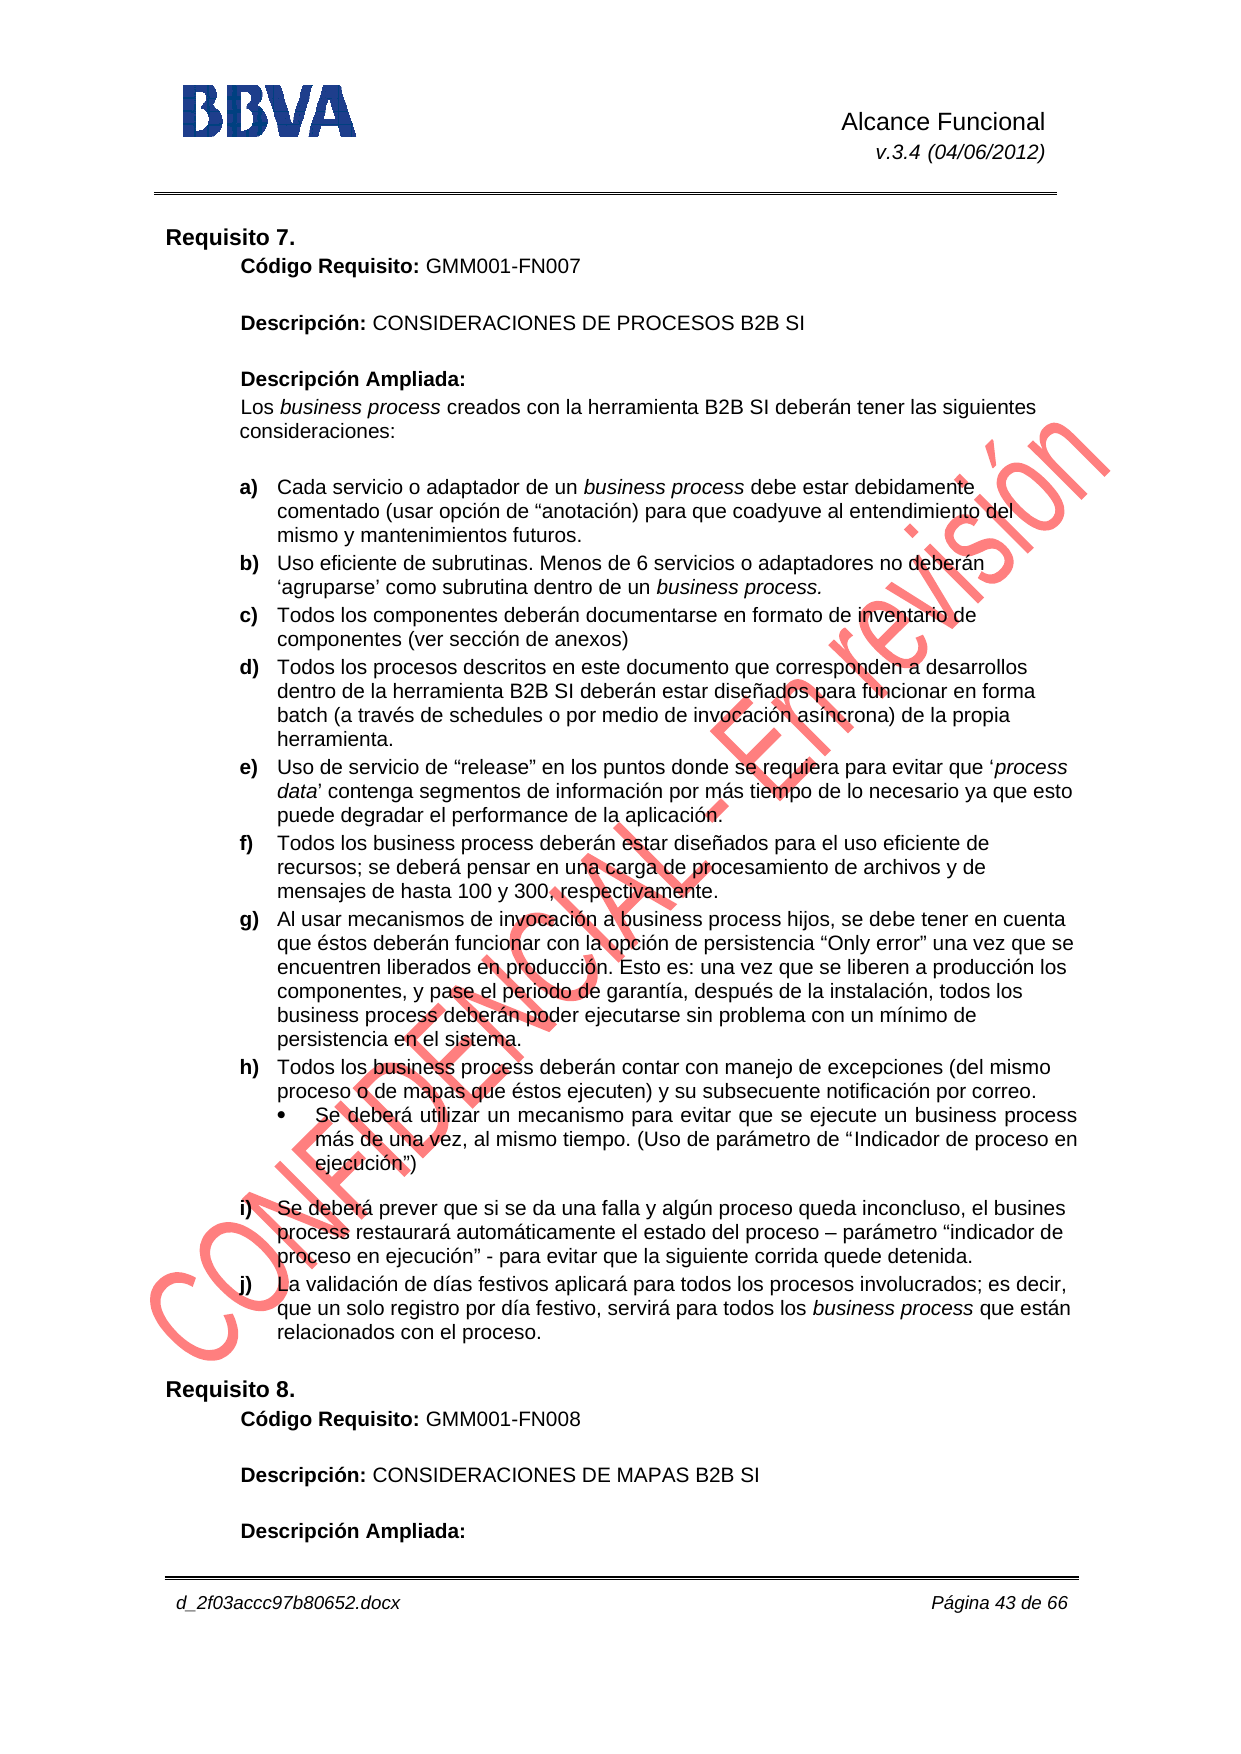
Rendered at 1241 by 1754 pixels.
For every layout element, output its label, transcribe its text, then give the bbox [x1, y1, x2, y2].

text Descripción Ampliada: [165, 1519, 1078, 1543]
list La validación de días festivos aplicará para todos los procesos involucrados; es decir, que un solo registro por día festivo, servirá para todos los business process que están relacionados con el proceso. [239, 1272, 1078, 1344]
list Todos los business process deberán contar con manejo de excepciones (del mismo proceso o de mapas que éstos ejecuten) y su subsecuente notificación por correo. [239, 1055, 1078, 1103]
list Se deberá prever que si se da una falla y algún proceso queda inconcluso, el busines process restaurará automáticamente el estado del proceso – parámetro “indicador de proceso en ejecución” - para evitar que la siguiente corrida quede detenida. [239, 1196, 1078, 1268]
text Requisito 8. [165, 1376, 1078, 1402]
list Se deberá utilizar un mecanismo para evitar que se ejecute un business process más de una vez, al mismo tiempo. (Uso de parámetro de “Indicador de proceso en ejecución”) [278, 1103, 1078, 1175]
text Descripción: CONSIDERACIONES DE MAPAS B2B SI [240, 1463, 1078, 1487]
list Todos los business process deberán estar diseñados para el uso eficiente de recursos; se deberá pensar en una carga de procesamiento de archivos y de mensajes de hasta 100 y 300, respectivamente. [239, 831, 1078, 903]
text Descripción Ampliada: [165, 367, 1078, 391]
picture [183, 85, 357, 137]
text Código Requisito: GMM001-FN007 [240, 254, 1078, 278]
list Uso eficiente de subrutinas. Menos de 6 servicios o adaptadores no deberán ‘agruparse’ como subrutina dentro de un business process. [239, 551, 1078, 599]
text Requisito 7. [165, 223, 1078, 250]
list Al usar mecanismos de invocación a business process hijos, se debe tener en cuenta que éstos deberán funcionar con la opción de persistencia “Only error” una vez que se encuentren liberados en producción. Esto es: una vez que se liberen a producción los componentes, y pase el periodo de garantía, después de la instalación, todos los business process deberán poder ejecutarse sin problema con un mínimo de persistencia en el sistema. [239, 907, 1078, 1051]
text Código Requisito: GMM001-FN008 [240, 1407, 1078, 1431]
list Todos los procesos descritos en este documento que corresponden a desarrollos dentro de la herramienta B2B SI deberán estar diseñados para funcionar en forma batch (a través de schedules o por medio de invocación asíncrona) de la propia herramienta. [239, 655, 1078, 751]
list Todos los componentes deberán documentarse en formato de inventario de componentes (ver sección de anexos) [239, 603, 1078, 651]
text Descripción: CONSIDERACIONES DE PROCESOS B2B SI [240, 310, 1078, 334]
list Cada servicio o adaptador de un business process debe estar debidamente comentado (usar opción de “anotación) para que coadyuve al entendimiento del mismo y mantenimientos futuros. [239, 475, 1078, 547]
text Los business process creados con la herramienta B2B SI deberán tener las siguientes consideraciones: [239, 395, 1078, 443]
list Uso de servicio de “release” en los puntos donde se requiera para evitar que ‘process data’ contenga segmentos de información por más tiempo de lo necesario ya que esto puede degradar el performance de la aplicación. [239, 755, 1078, 827]
